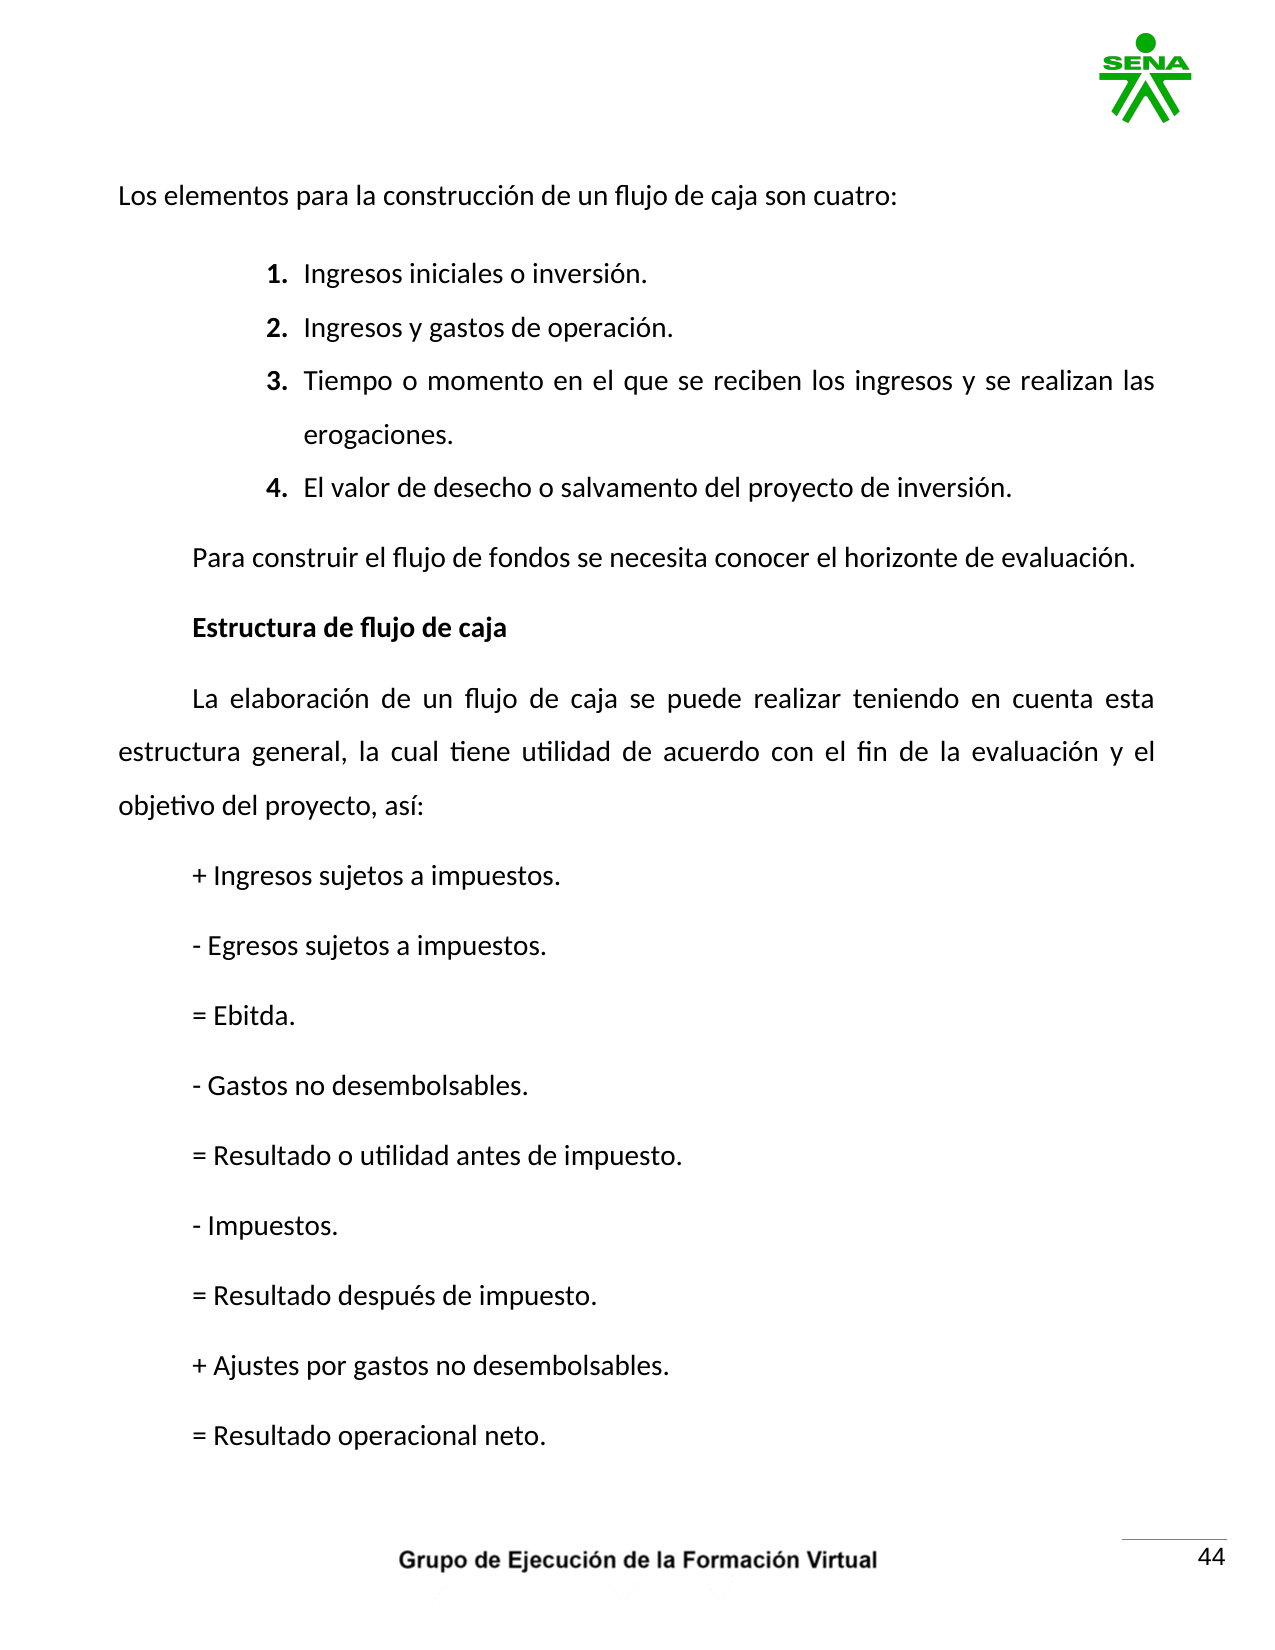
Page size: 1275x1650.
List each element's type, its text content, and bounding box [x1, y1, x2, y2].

text = Resultado operacional neto. [118, 1417, 1157, 1453]
list Ingresos y gastos de operación. [266, 309, 1157, 345]
list Ingresos iniciales o inversión. [266, 256, 1157, 291]
text + Ajustes por gastos no desembolsables. [118, 1347, 1157, 1383]
text - Egresos sujetos a impuestos. [118, 927, 1157, 962]
picture [0, 1500, 1275, 1611]
text = Ebitda. [118, 997, 1157, 1032]
text La elaboración de un flujo de caja se puede realizar teniendo en cuenta esta estructura general, la cual tiene utilidad de acuerdo con el fin de la evaluación y el objetivo del proyecto, así: [118, 680, 1157, 822]
list Tiempo o momento en el que se reciben los ingresos y se realizan las erogaciones. [266, 362, 1157, 452]
text - Impuestos. [118, 1207, 1157, 1243]
text Para construir el flujo de fondos se necesita conocer el horizonte de evaluación. [118, 539, 1157, 575]
text + Ingresos sujetos a impuestos. [118, 857, 1157, 892]
text = Resultado o utilidad antes de impuesto. [118, 1137, 1157, 1173]
text = Resultado después de impuesto. [118, 1277, 1157, 1313]
list El valor de desecho o salvamento del proyecto de inversión. [266, 469, 1157, 505]
text Estructura de flujo de caja [118, 609, 1157, 645]
text Los elementos para la construcción de un flujo de caja son cuatro: [118, 177, 1157, 213]
text - Gastos no desembolsables. [118, 1067, 1157, 1103]
picture [1099, 33, 1192, 123]
